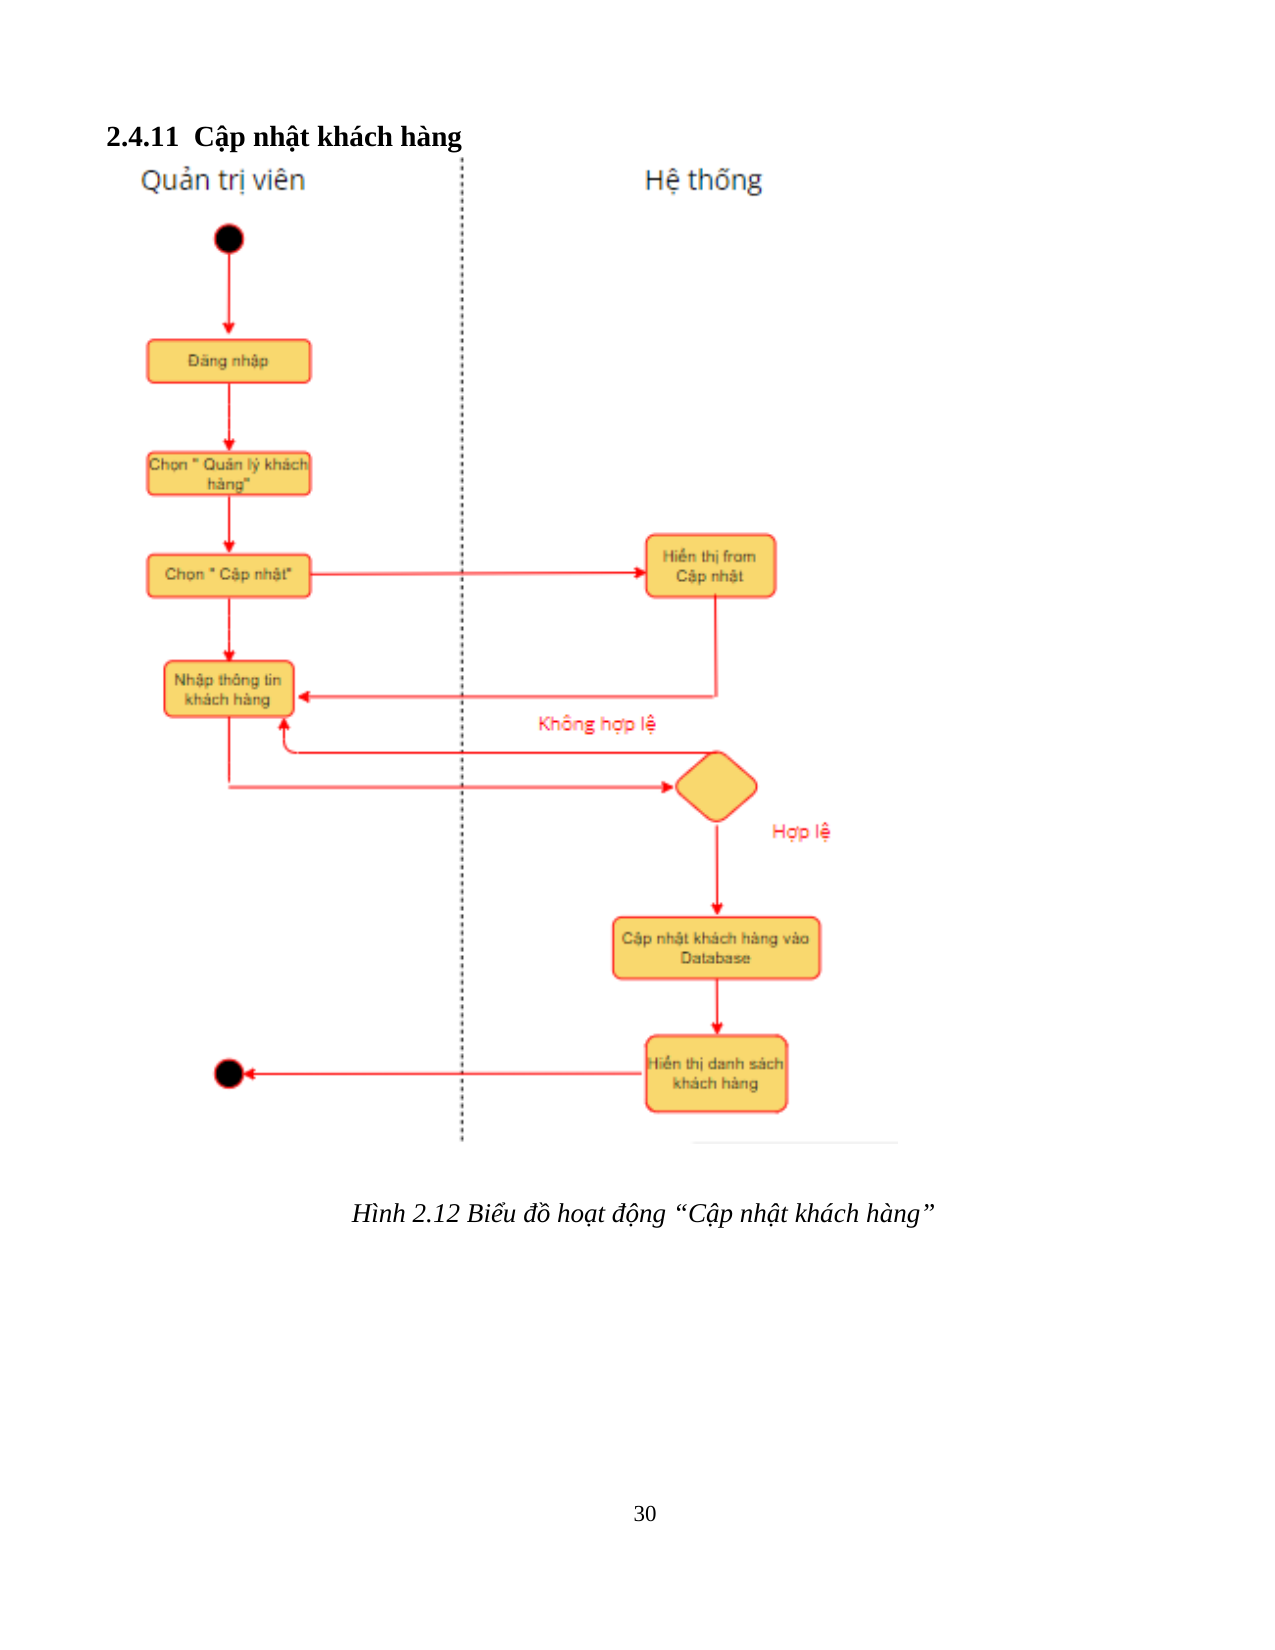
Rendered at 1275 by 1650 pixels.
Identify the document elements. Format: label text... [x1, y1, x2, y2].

subtitle 2.4.11 Cập nhật khách hàng [106, 119, 1183, 152]
picture [111, 157, 898, 1144]
text Hình 2.12 Biểu đồ hoạt động “Cập nhật khách hàng” [106, 1197, 1183, 1228]
